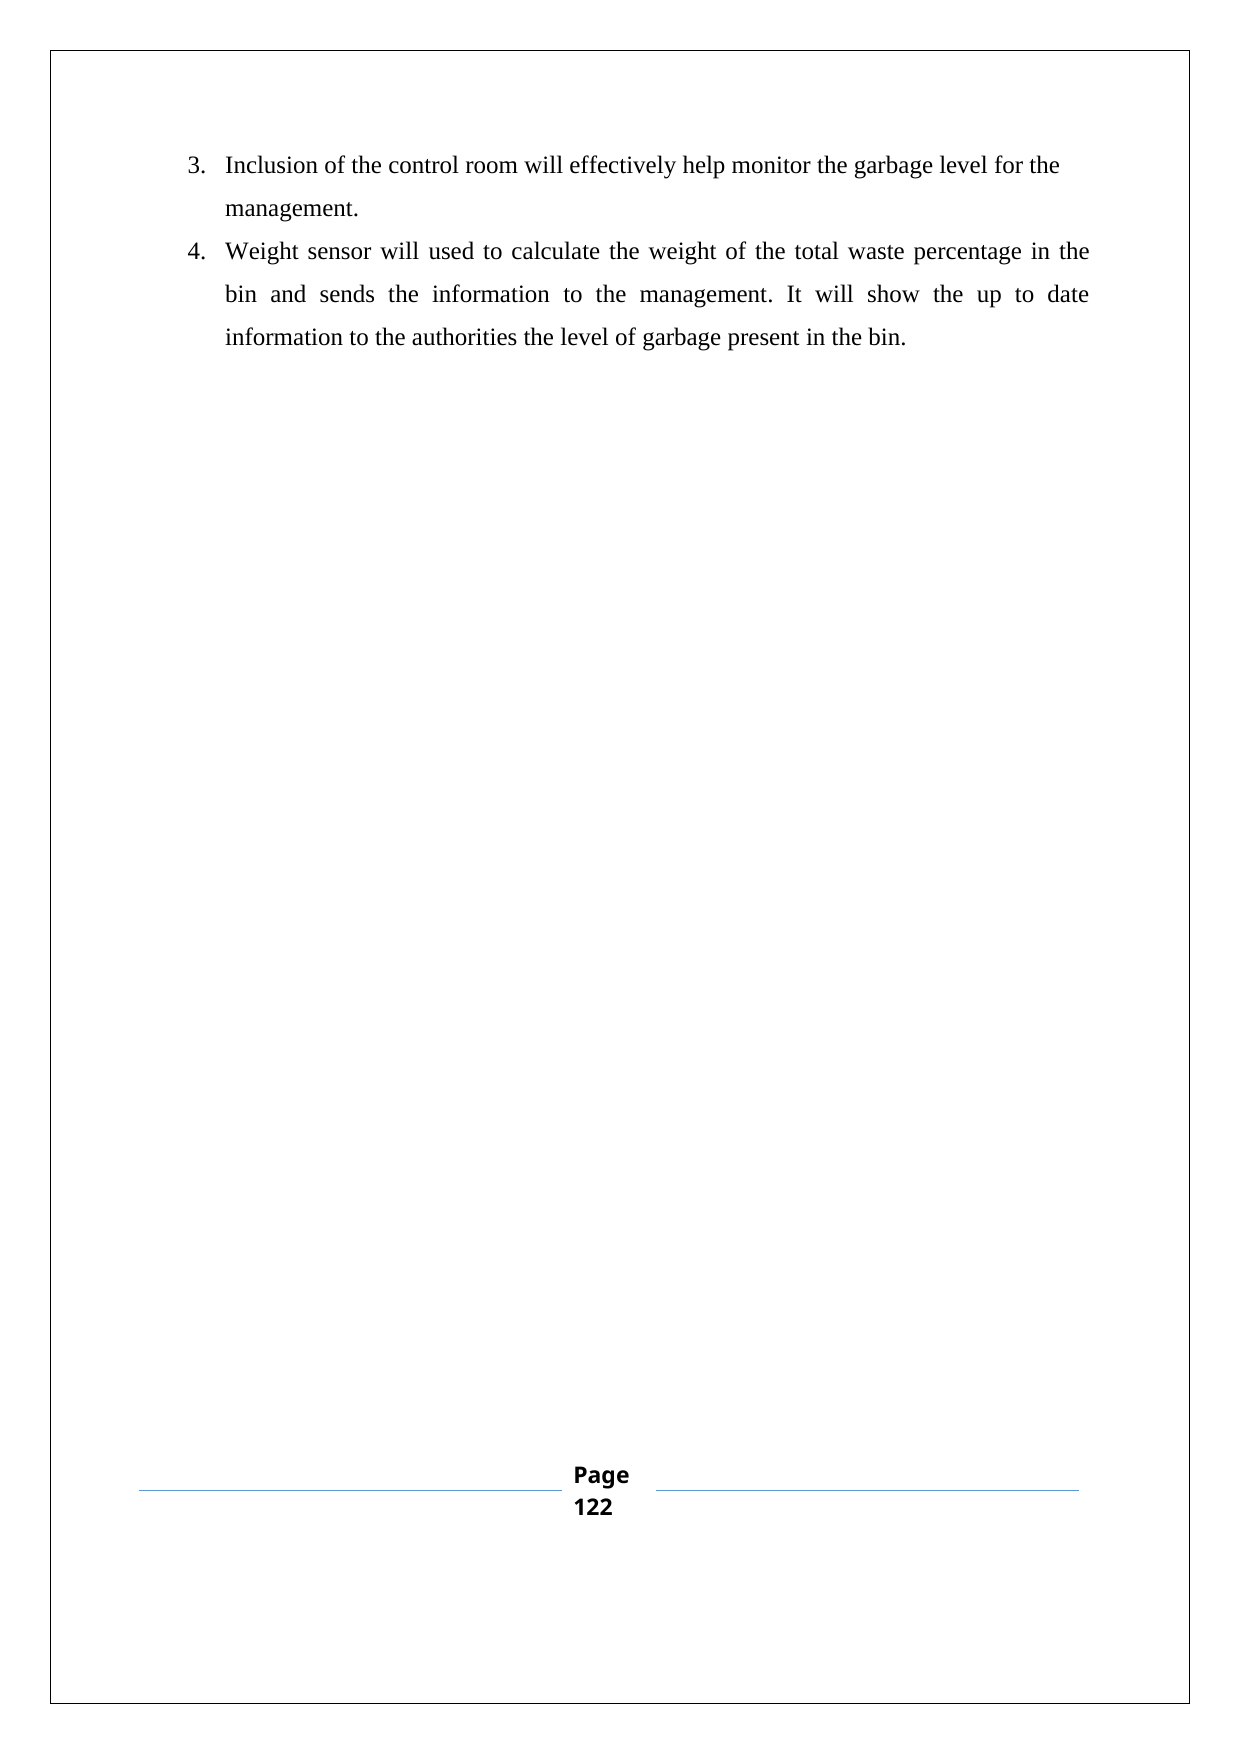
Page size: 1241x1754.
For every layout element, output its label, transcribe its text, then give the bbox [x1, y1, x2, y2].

list Weight sensor will used to calculate the weight of the total waste percentage in the bin and sends the information to the management. It will show the up to date information to the authorities the level of garbage present in the bin. [187, 236, 1090, 351]
list Inclusion of the control room will effectively help monitor the garbage level for the management. [187, 150, 1090, 222]
